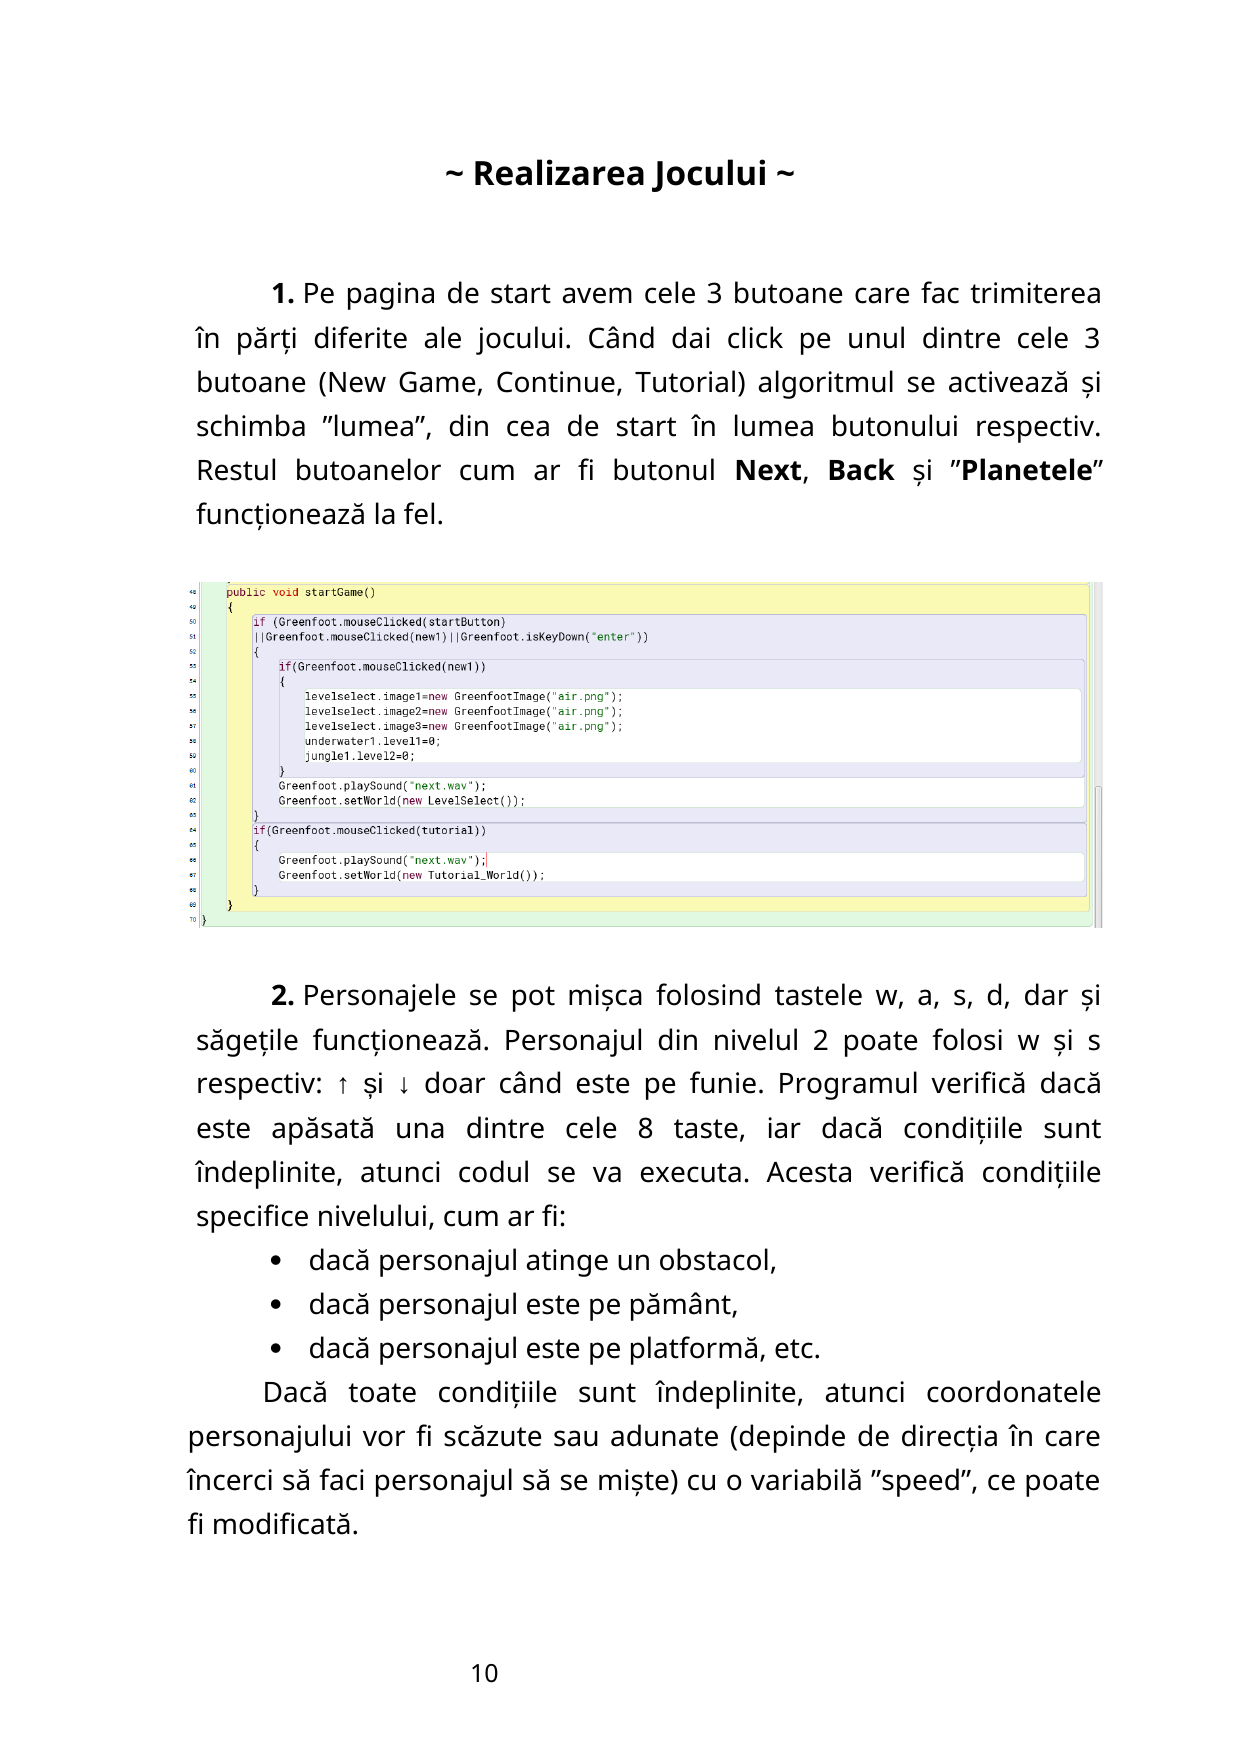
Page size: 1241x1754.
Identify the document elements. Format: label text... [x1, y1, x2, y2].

text Dacă toate condițiile sunt îndeplinite, atunci coordonatele personajului vor fi scăzute sau adunate (depinde de direcția în care încerci să faci personajul să se miște) cu o variabilă ”speed”, ce poate fi modificată. [187, 1372, 1103, 1543]
list dacă personajul este pe pământ, [271, 1284, 1103, 1322]
list Pe pagina de start avem cele 3 butoane care fac trimiterea în părți diferite ale jocului. Când dai click pe unul dintre cele 3 butoane (New Game, Continue, Tutorial) algoritmul se activează și schimba ”lumea”, din cea de start în lumea butonului respectiv. Restul butoanelor cum ar fi butonul Next, Back și ”Planetele” funcționează la fel. [196, 274, 1103, 532]
list dacă personajul atinge un obstacol, [271, 1240, 1103, 1278]
text ~ Realizarea Jocului ~ [187, 150, 1053, 195]
picture [187, 582, 1103, 928]
list Personajele se pot mișca folosind tastele w, a, s, d, dar și săgețile funcționează. Personajul din nivelul 2 poate folosi w și s respectiv: ↑ și ↓ doar când este pe funie. Programul verifică dacă este apăsată una dintre cele 8 taste, iar dacă condițiile sunt îndeplinite, atunci codul se va executa. Acesta verifică condițiile specifice nivelului, cum ar fi: [196, 976, 1103, 1234]
list dacă personajul este pe platformă, etc. [271, 1328, 1103, 1367]
